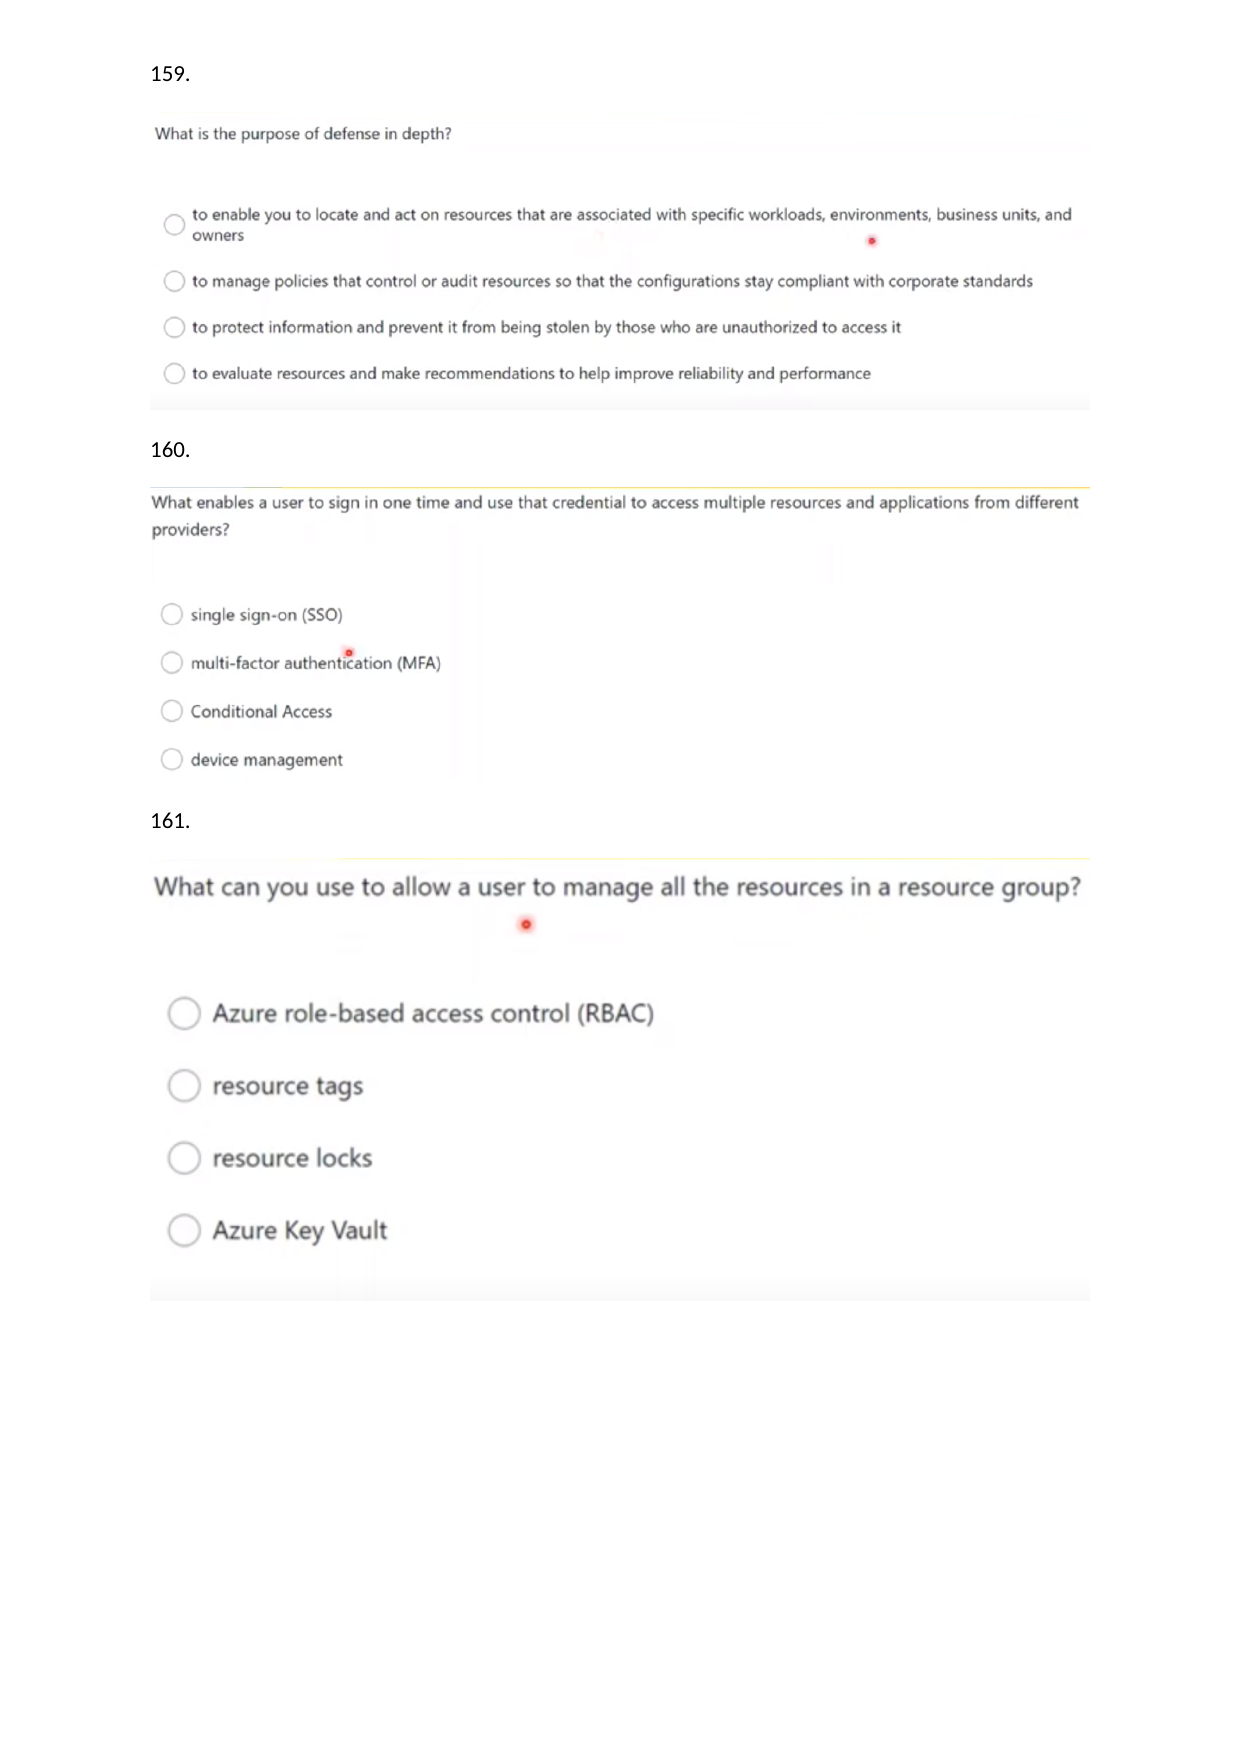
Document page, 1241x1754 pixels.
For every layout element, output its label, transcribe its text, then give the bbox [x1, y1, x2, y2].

text 160. [150, 435, 1090, 463]
picture [150, 487, 1091, 781]
text 159. [150, 59, 1090, 87]
picture [150, 112, 1091, 410]
picture [150, 858, 1091, 1301]
text 161. [150, 806, 1090, 834]
